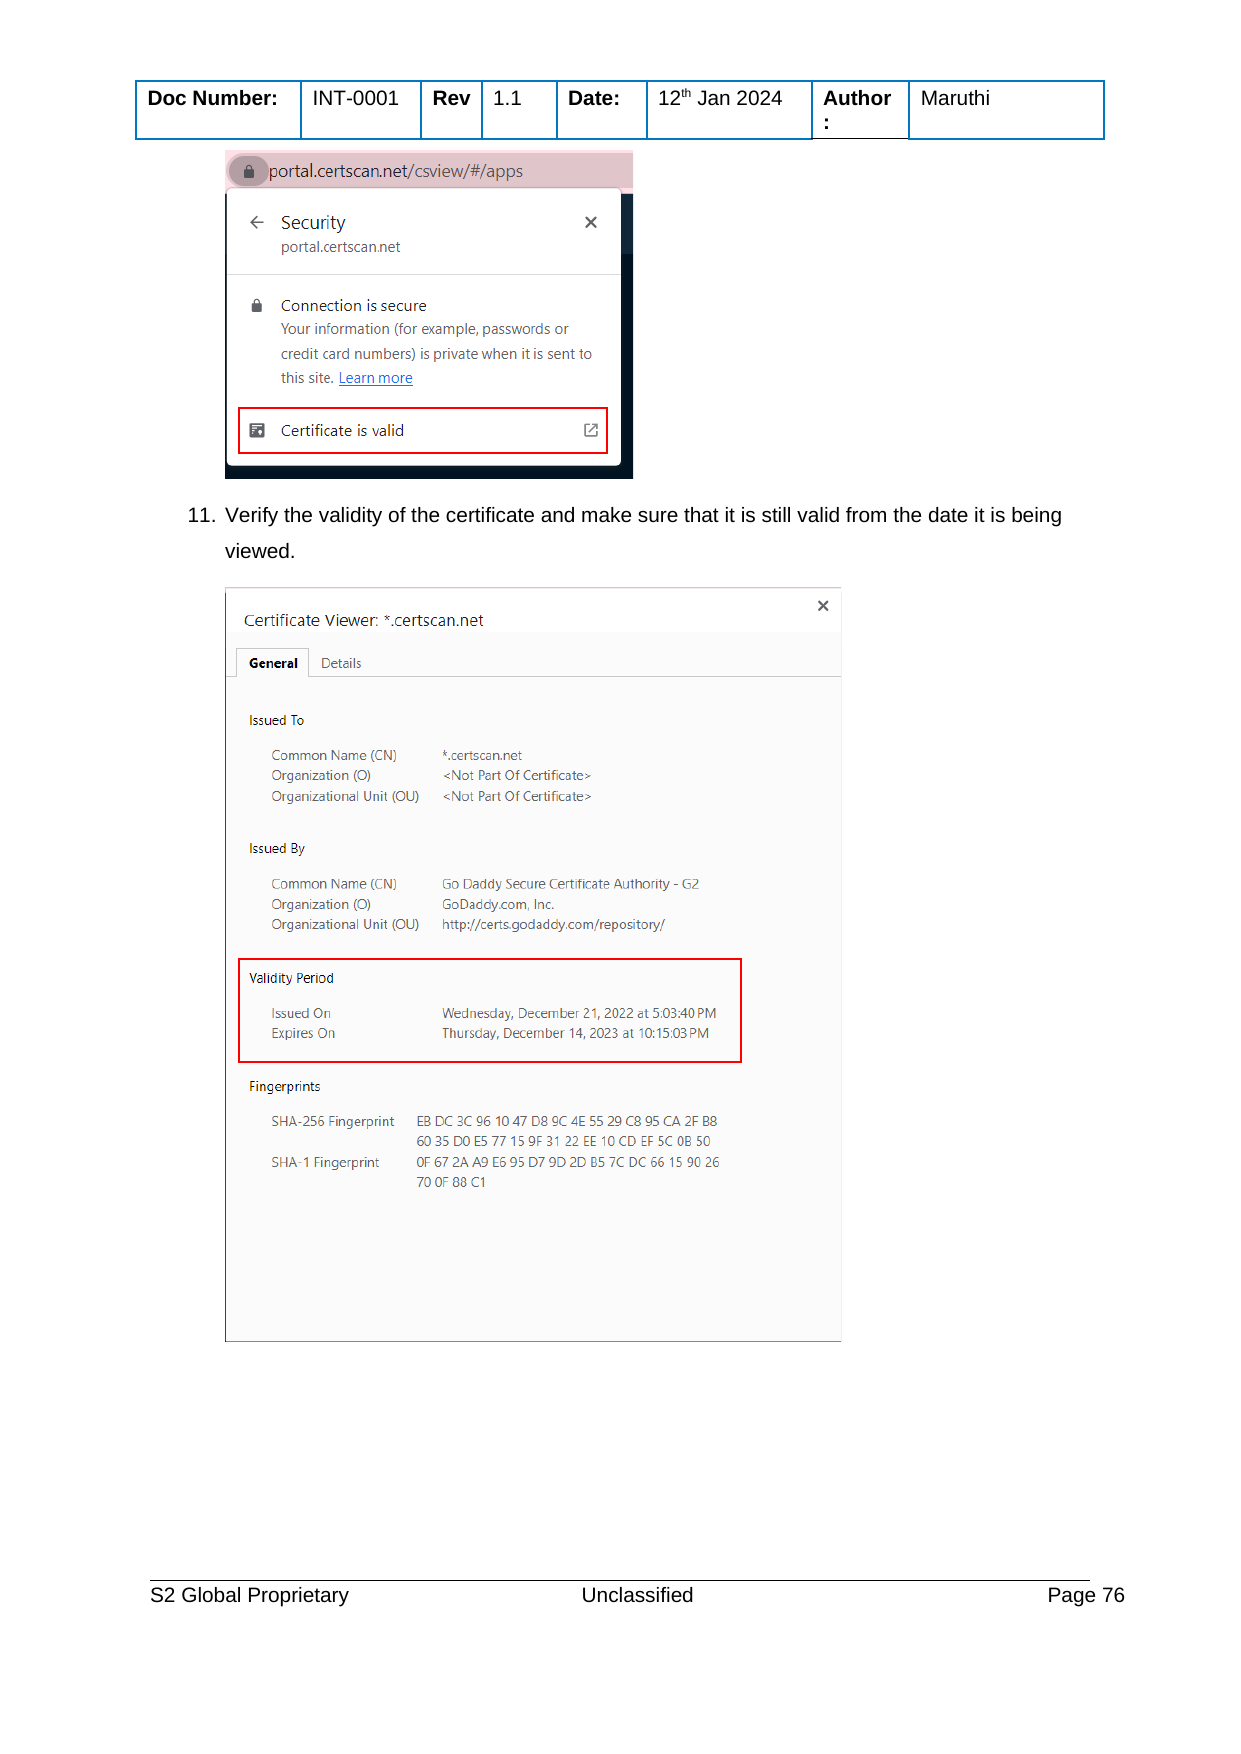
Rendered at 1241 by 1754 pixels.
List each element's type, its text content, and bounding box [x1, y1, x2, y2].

picture [225, 150, 634, 479]
picture [225, 587, 842, 1342]
list Verify the validity of the certificate and make sure that it is still valid from the date it is being viewed. [187, 503, 1090, 563]
